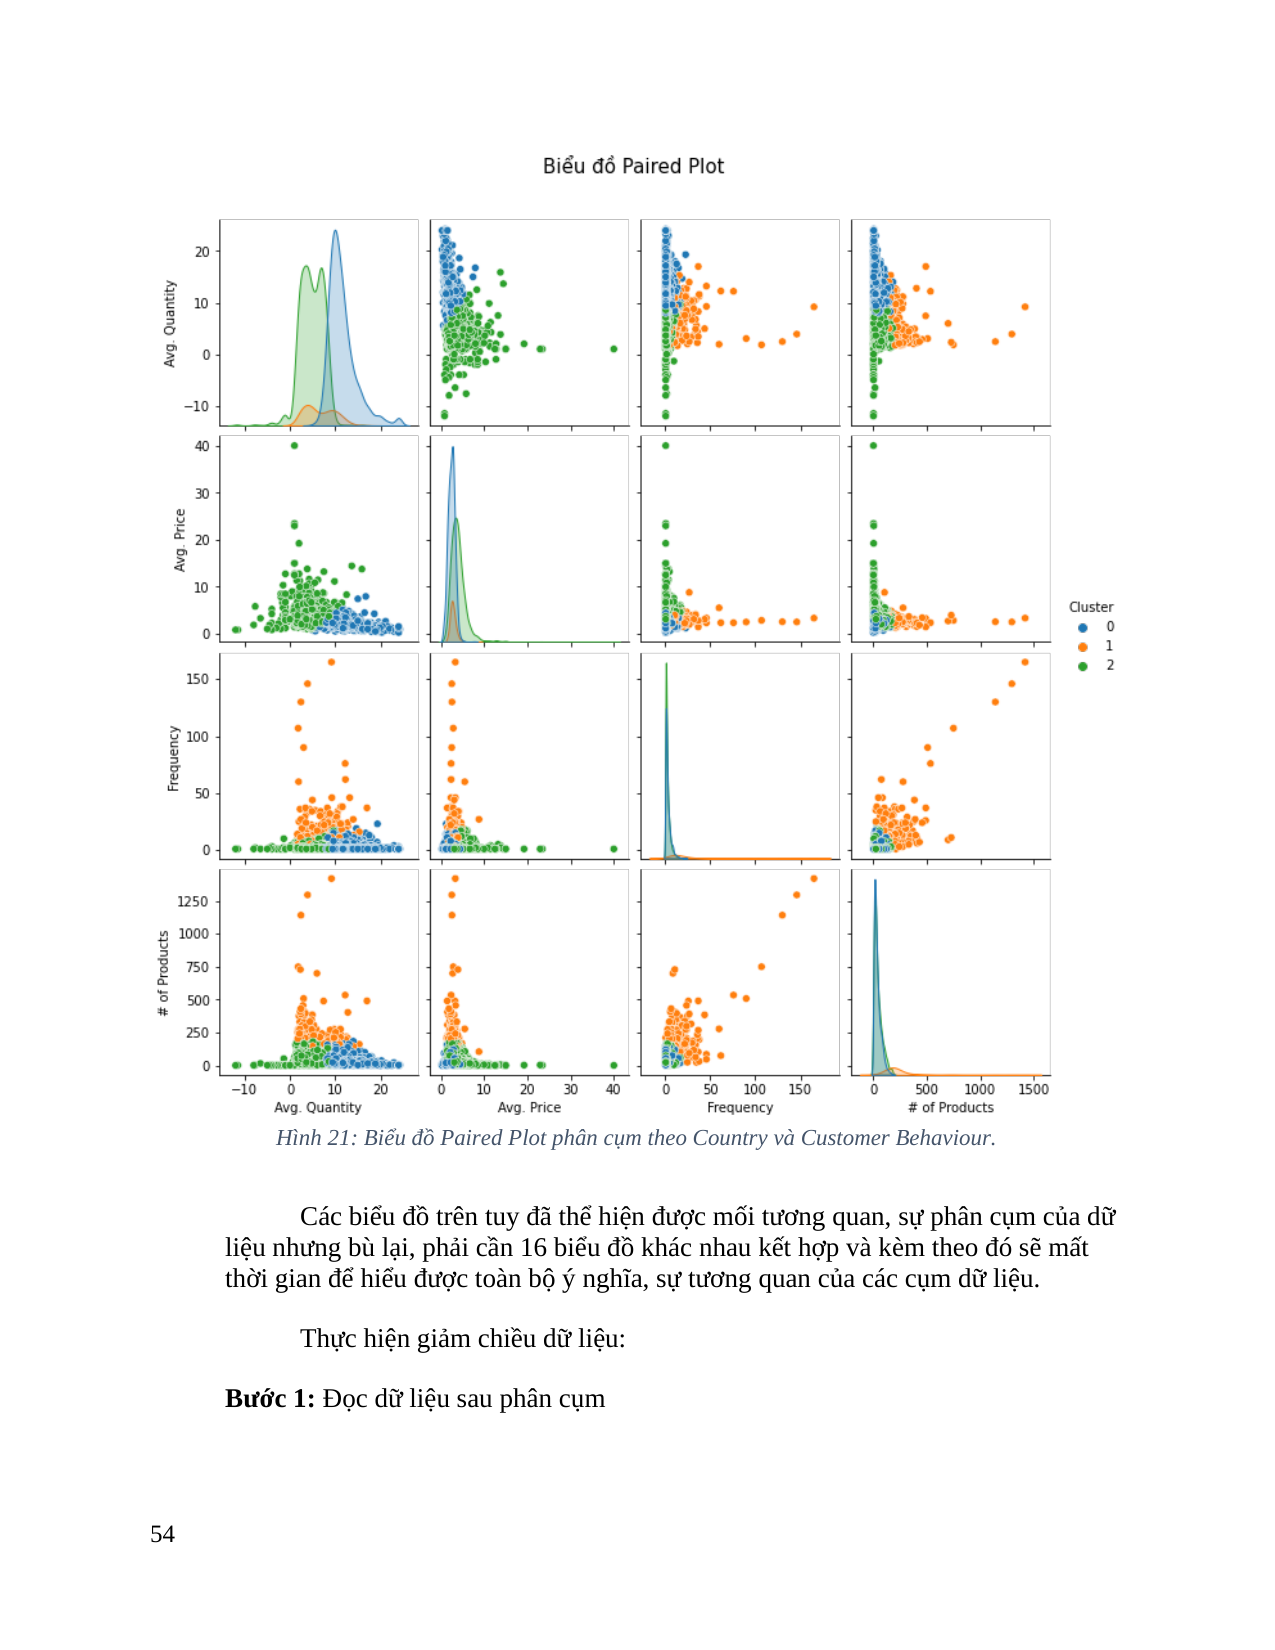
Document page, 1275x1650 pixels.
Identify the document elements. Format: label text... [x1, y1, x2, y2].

text Thực hiện giảm chiều dữ liệu: [225, 1322, 1125, 1353]
text Các biểu đồ trên tuy đã thể hiện được mối tương quan, sự phân cụm của dữ liệu nhưng bù lại, phải cần 16 biểu đồ khác nhau kết hợp và kèm theo đó sẽ mất thời gian để hiểu được toàn bộ ý nghĩa, sự tương quan của các cụm dữ liệu. [225, 1200, 1125, 1293]
picture [150, 150, 1125, 1124]
text Bước 1: Đọc dữ liệu sau phân cụm [225, 1382, 1125, 1413]
text Hình 21: Biểu đồ Paired Plot phân cụm theo Country và Customer Behaviour. [150, 1124, 1125, 1150]
